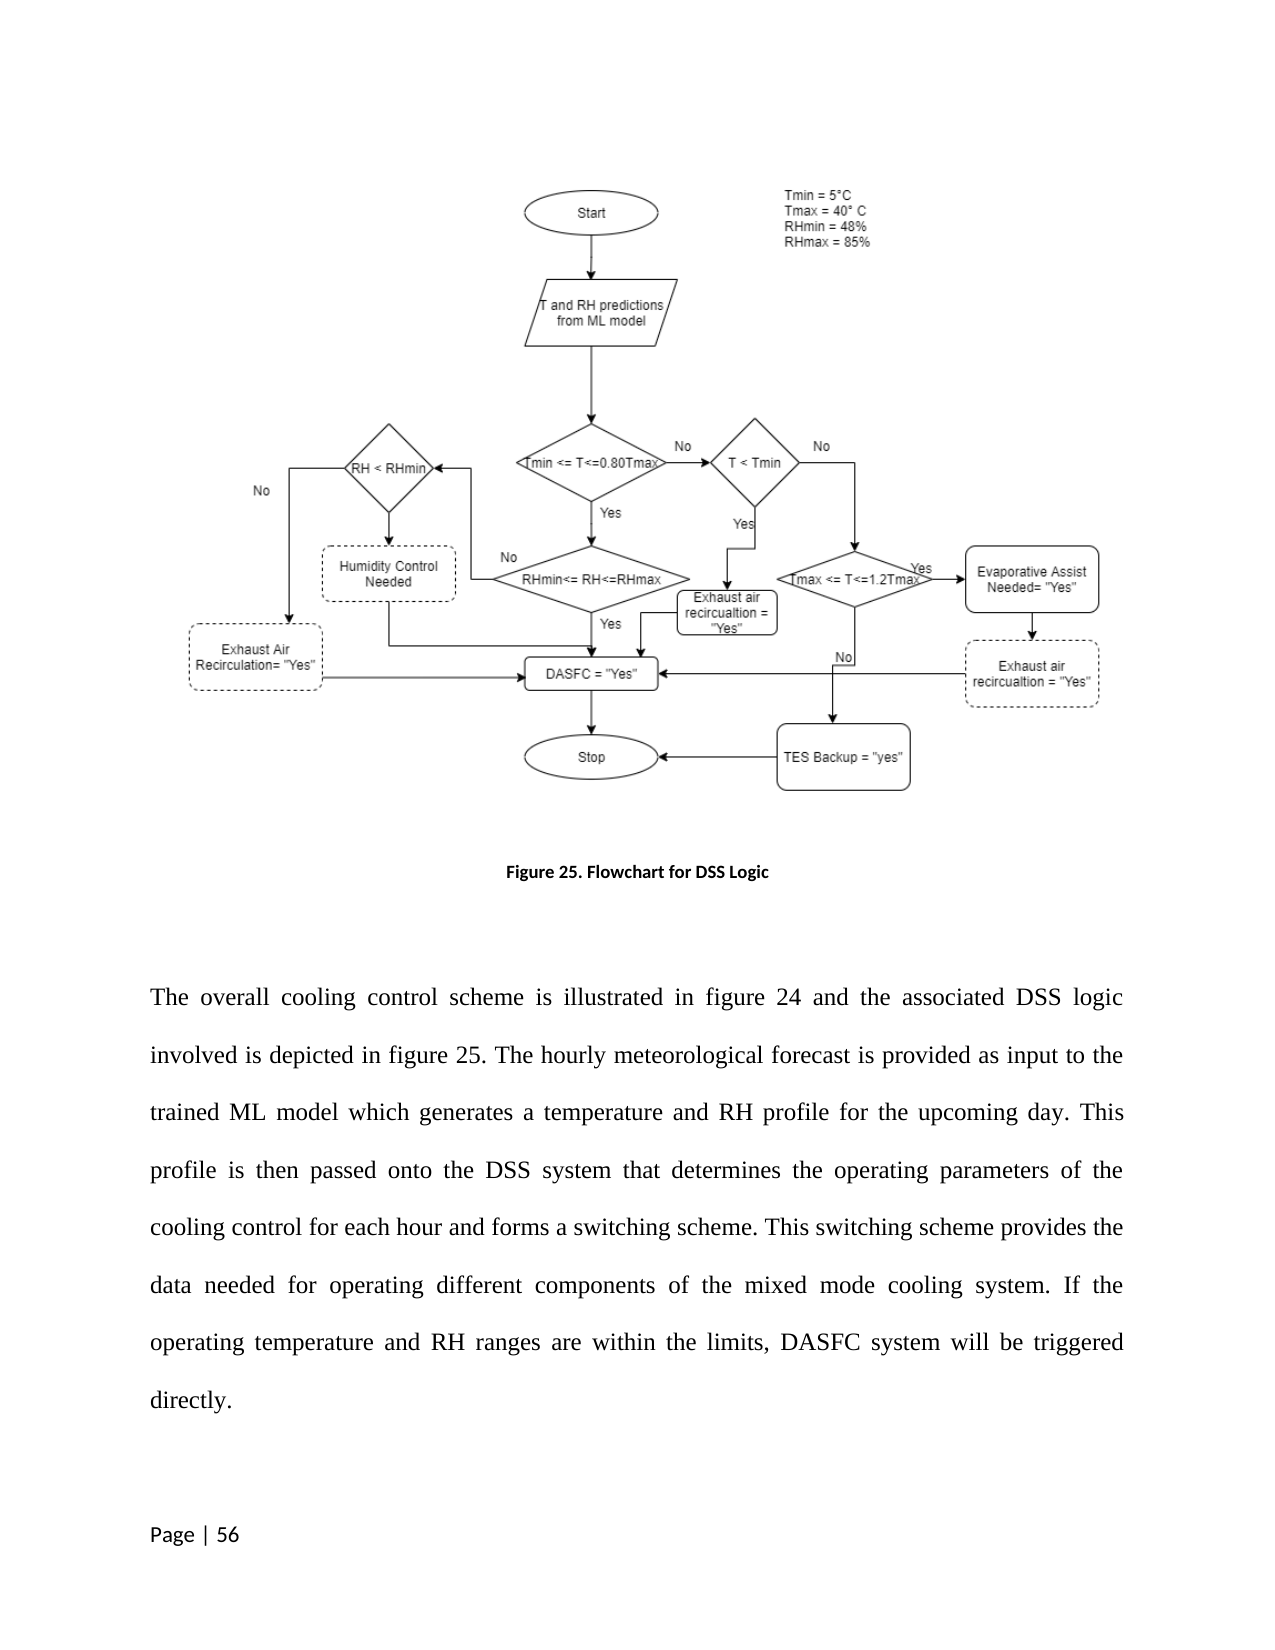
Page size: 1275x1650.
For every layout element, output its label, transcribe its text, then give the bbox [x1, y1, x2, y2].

picture [150, 150, 1125, 812]
text The overall cooling control scheme is illustrated in figure 24 and the associated DSS logic involved is depicted in figure 25. The hourly meteorological forecast is provided as input to the trained ML model which generates a temperature and RH profile for the upcoming day. This profile is then passed onto the DSS system that determines the operating parameters of the cooling control for each hour and forms a switching scheme. This switching scheme provides the data needed for operating different components of the mixed mode cooling system. If the operating temperature and RH ranges are within the limits, DASFC system will be triggered directly. [150, 982, 1125, 1414]
text Figure 25. Flowchart for DSS Logic [150, 860, 1125, 883]
